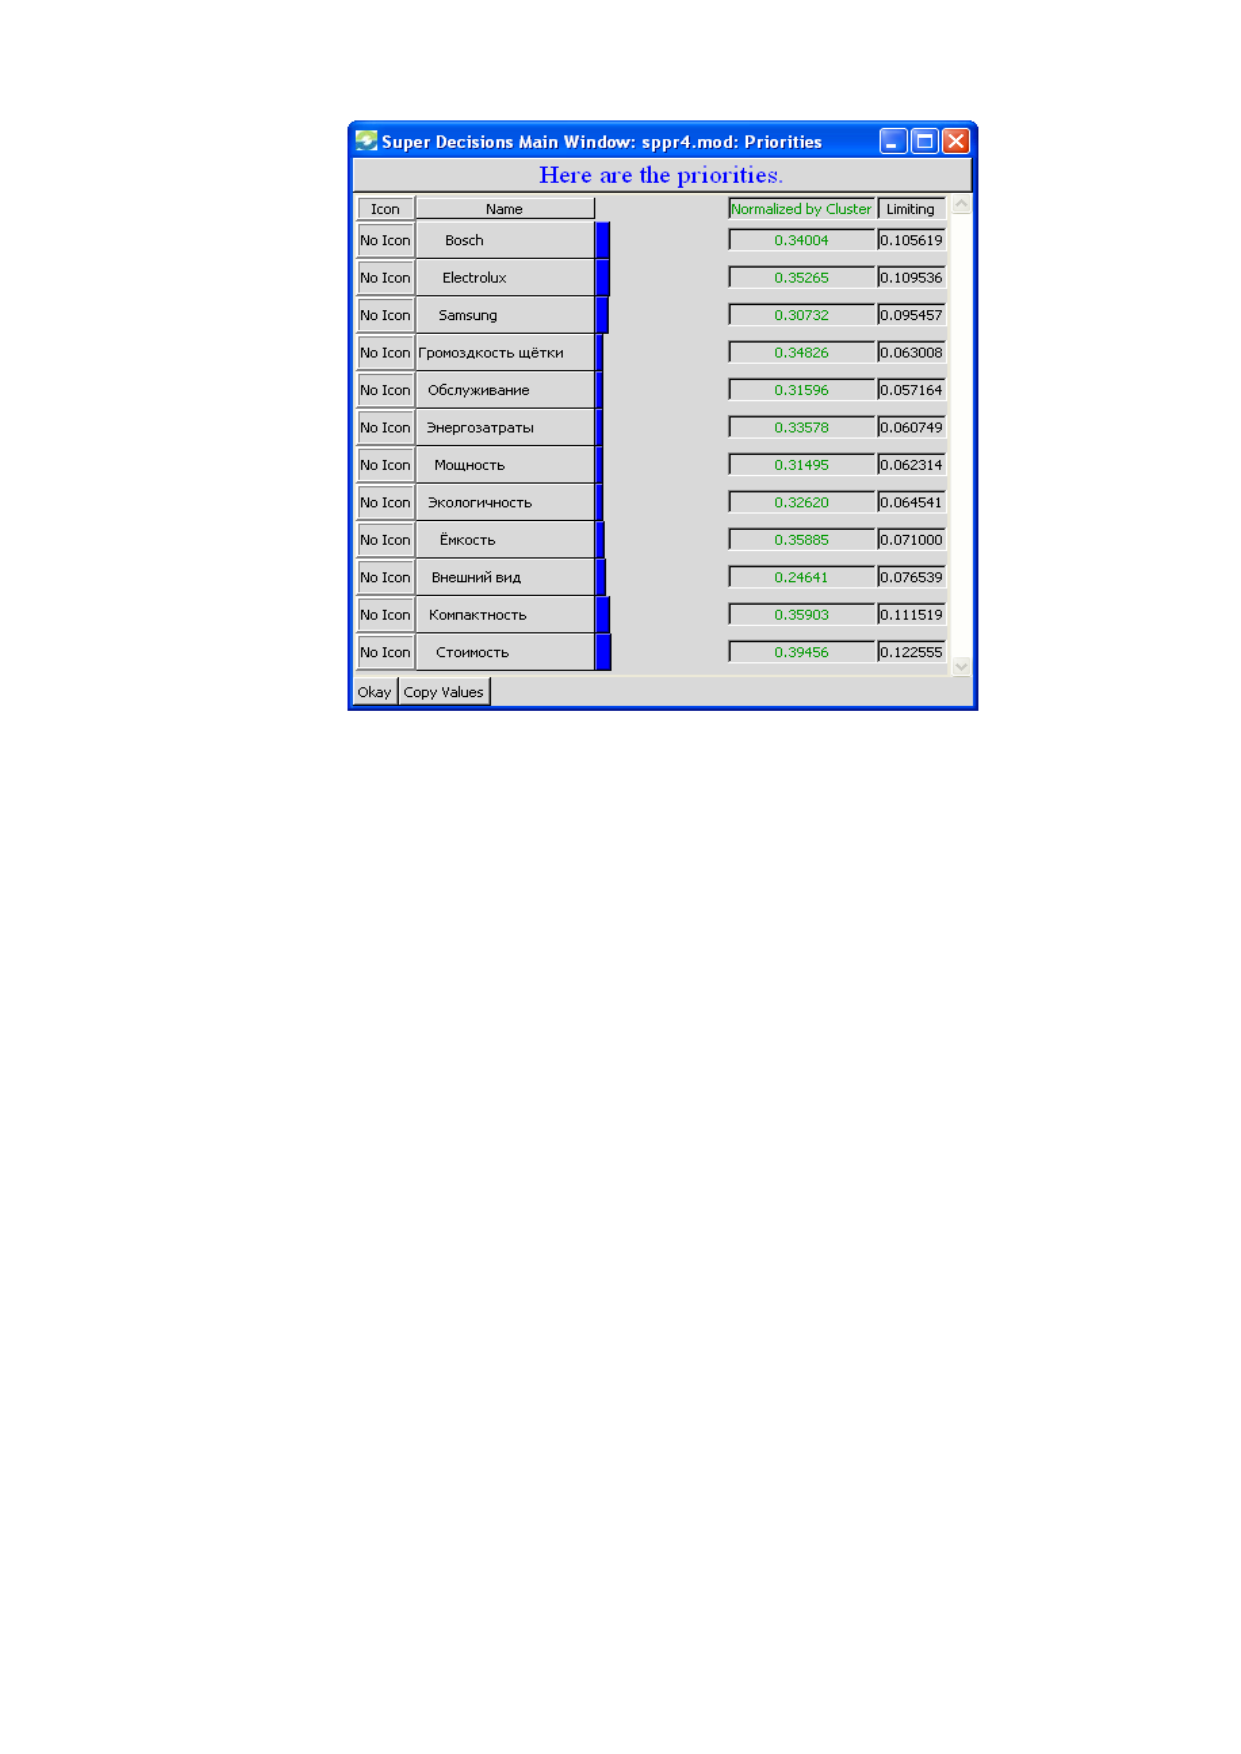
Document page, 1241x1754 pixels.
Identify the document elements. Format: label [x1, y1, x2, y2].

picture [345, 118, 984, 716]
